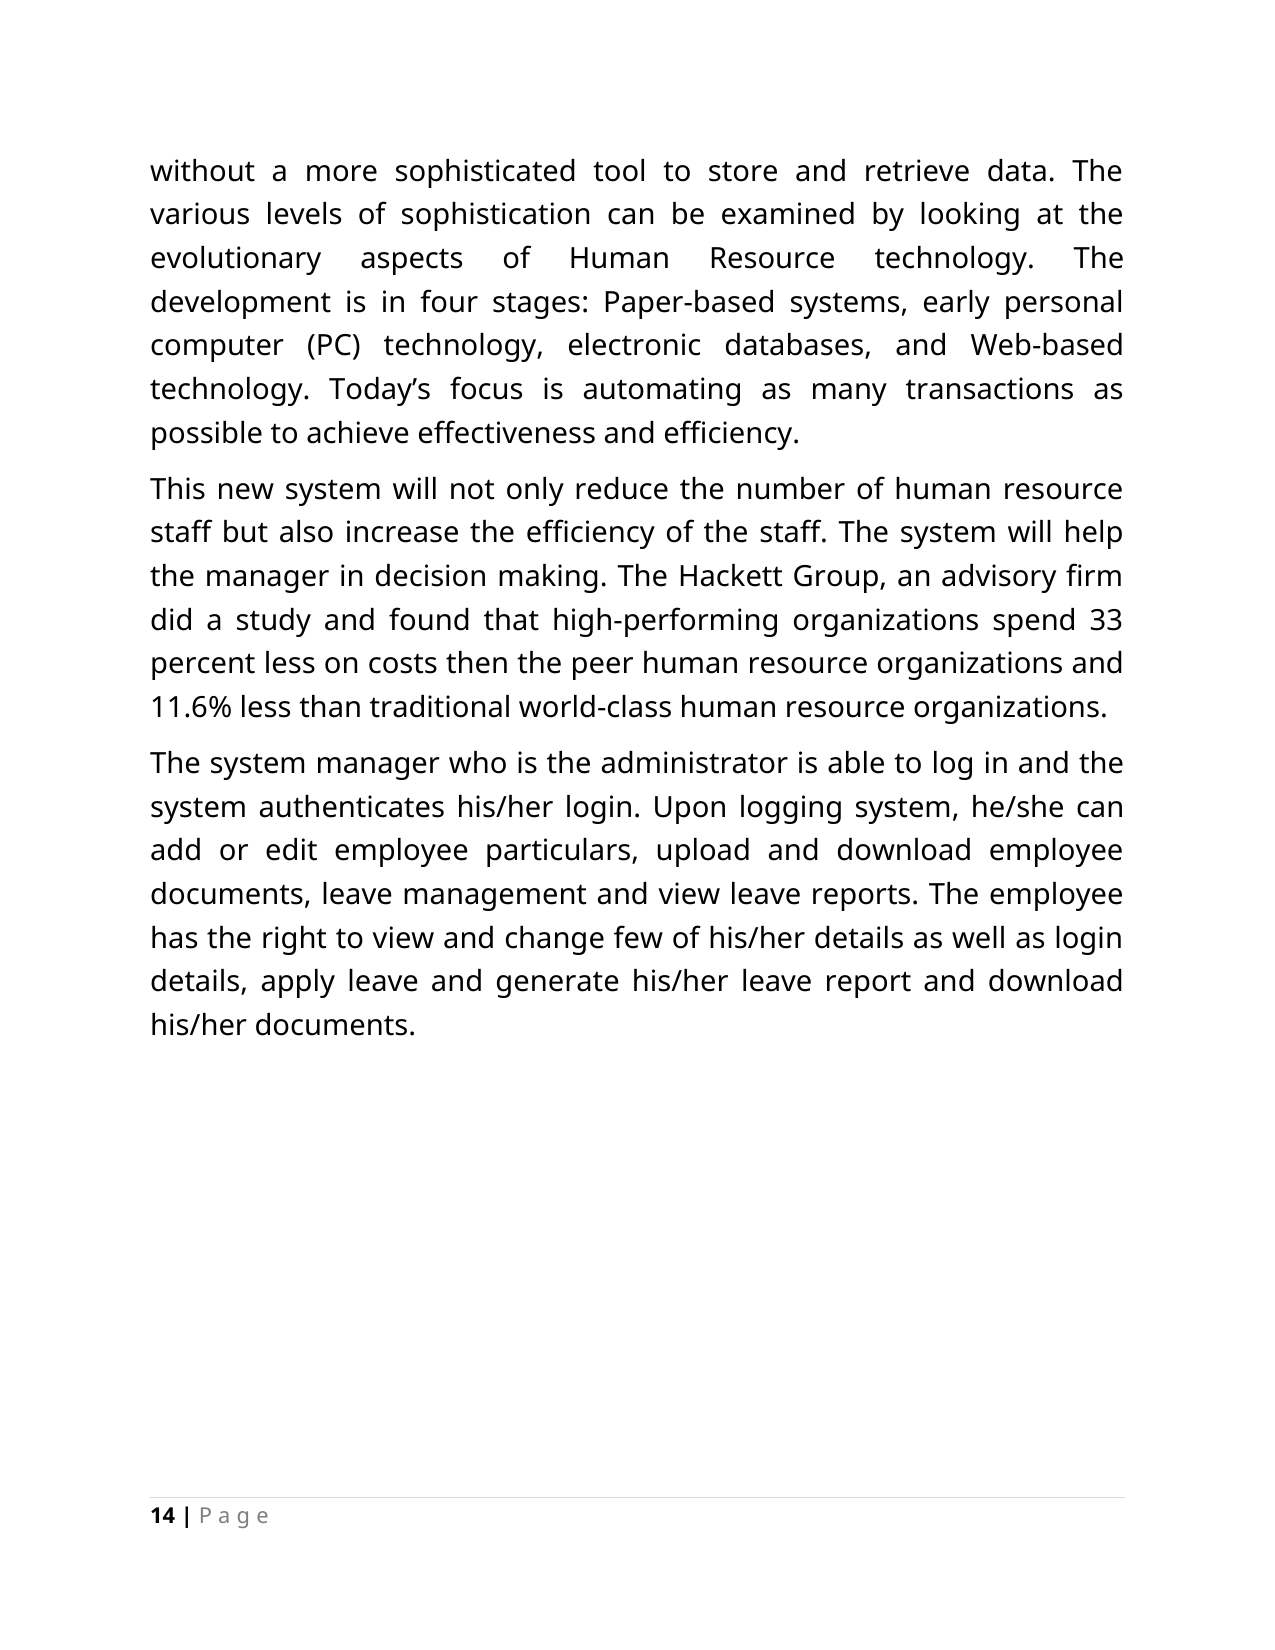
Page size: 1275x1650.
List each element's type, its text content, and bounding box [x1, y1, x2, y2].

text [150, 150, 1125, 452]
text This new system will not only reduce the number of human resource staff but also increase the efficiency of the staff. The system will help the manager in decision making. The Hackett Group, an advisory firm did a study and found that high-performing organizations spend 33 percent less on costs then the peer human resource organizations and 11.6% less than traditional world-class human resource organizations. [150, 468, 1125, 726]
text The system manager who is the administrator is able to log in and the system authenticates his/her login. Upon logging system, he/she can add or edit employee particulars, upload and download employee documents, leave management and view leave reports. The employee has the right to view and change few of his/her details as well as login details, apply leave and generate his/her leave report and download his/her documents. [150, 742, 1125, 1044]
